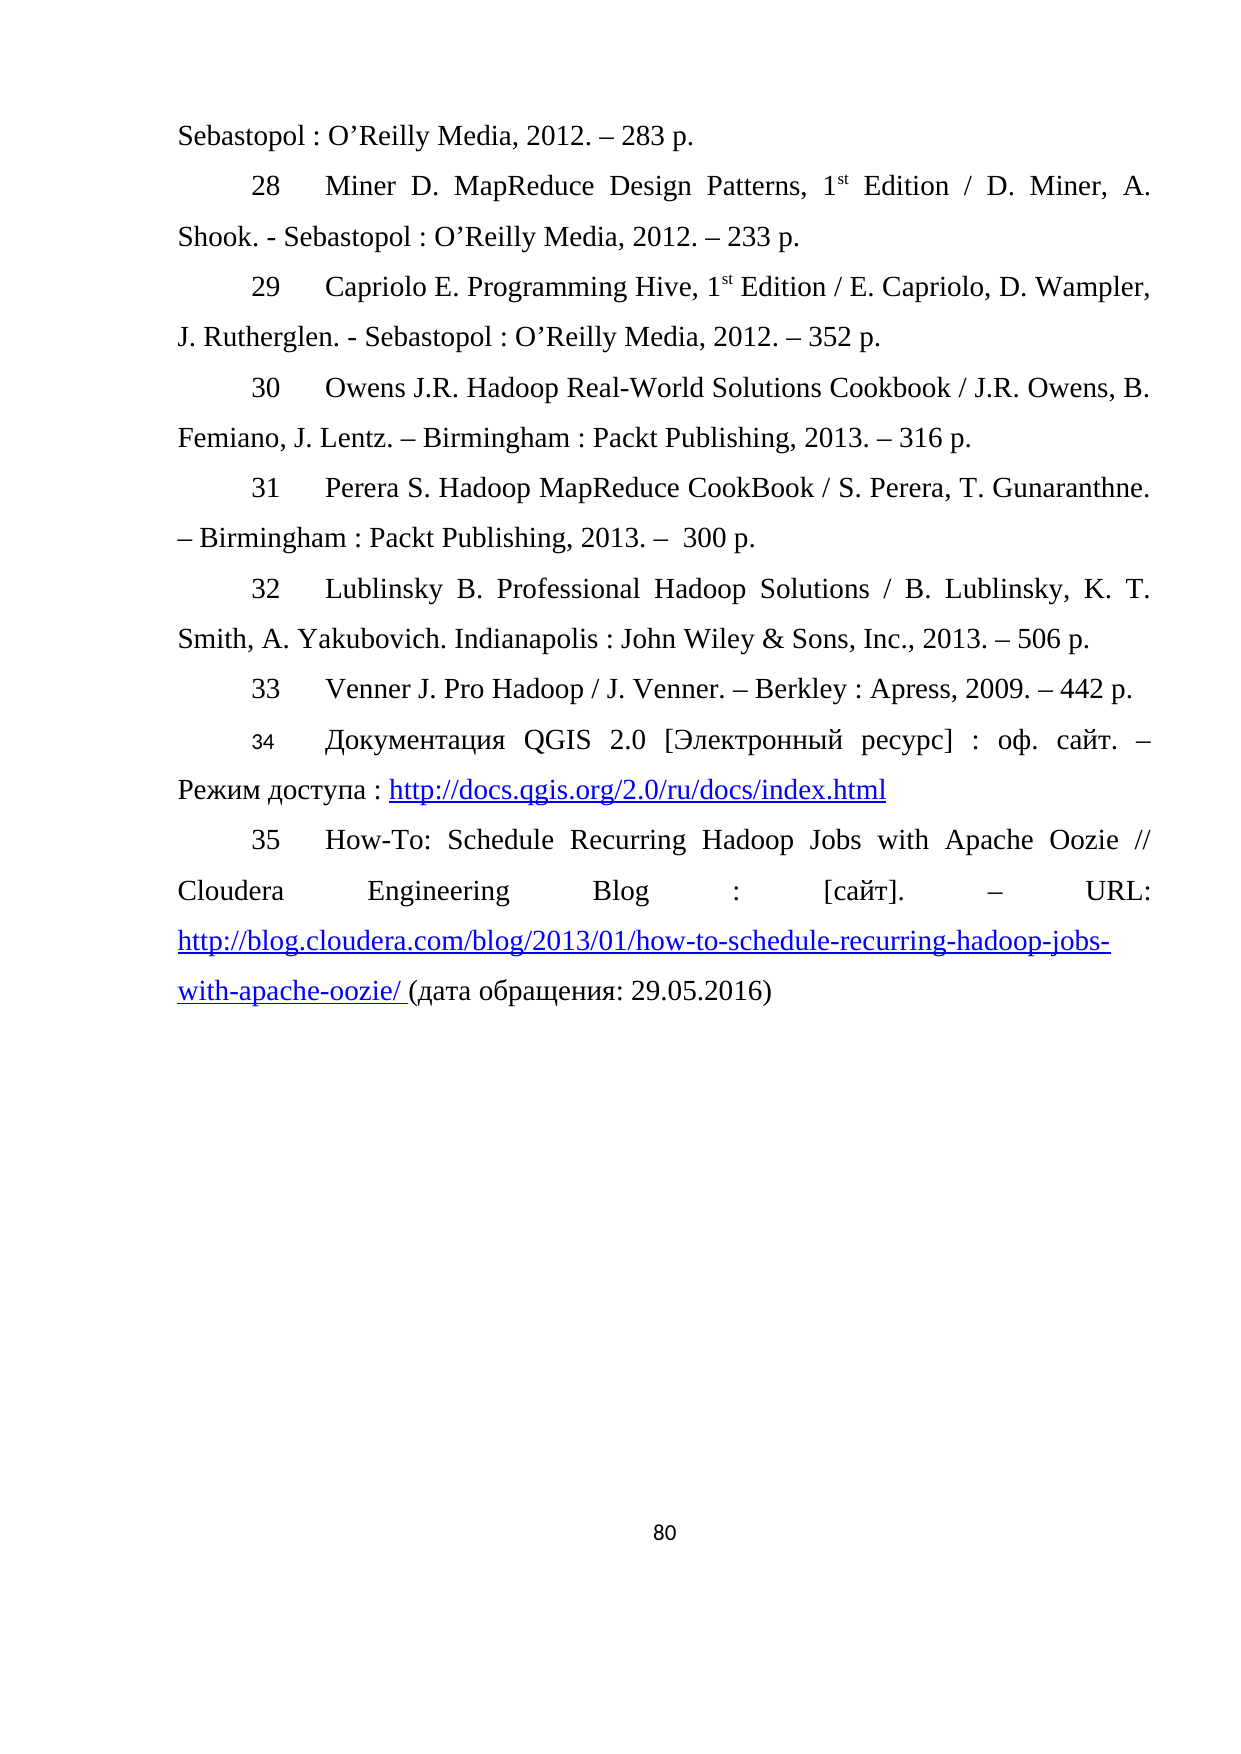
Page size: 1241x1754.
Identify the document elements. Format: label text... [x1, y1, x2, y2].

text Owens J.R. Hadoop Real-World Solutions Cookbook / J.R. Owens, B. Femiano, J. Lentz. – Birmingham : Packt Publishing, 2013. – 316 p. [177, 370, 1152, 453]
text Venner J. Pro Hadoop / J. Venner. – Berkley : Apress, 2009. – 442 p. [177, 672, 1152, 705]
text Perera S. Hadoop MapReduce CookBook / S. Perera, T. Gunaranthne. – Birmingham : Packt Publishing, 2013. – 300 p. [177, 470, 1152, 554]
text Capriolo E. Programming Hive, 1st Edition / E. Capriolo, D. Wampler, J. Rutherglen. - Sebastopol : O’Reilly Media, 2012. – 352 p. [177, 269, 1152, 353]
text Документация QGIS 2.0 [Электронный ресурс] : оф. сайт. – Режим доступа : http://docs.qgis.org/2.0/ru/docs/index.html [177, 722, 1152, 806]
text Lublinsky B. Professional Hadoop Solutions / B. Lublinsky, K. T. Smith, A. Yakubovich. Indianapolis : John Wiley & Sons, Inc., 2013. – 506 p. [177, 571, 1152, 655]
text How-To: Schedule Recurring Hadoop Jobs with Apache Oozie // Cloudera Engineering Blog : [сайт]. – URL: http://blog.cloudera.com/blog/2013/01/how-to-schedule-recurring-hadoop-jobs-with-apache-oozie/ (дата обращения: 29.05.2016) [177, 822, 1152, 1007]
text Miner D. MapReduce Design Patterns, 1st Edition / D. Miner, A. Shook. - Sebastopol : O’Reilly Media, 2012. – 233 p. [177, 168, 1152, 252]
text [177, 118, 1152, 152]
